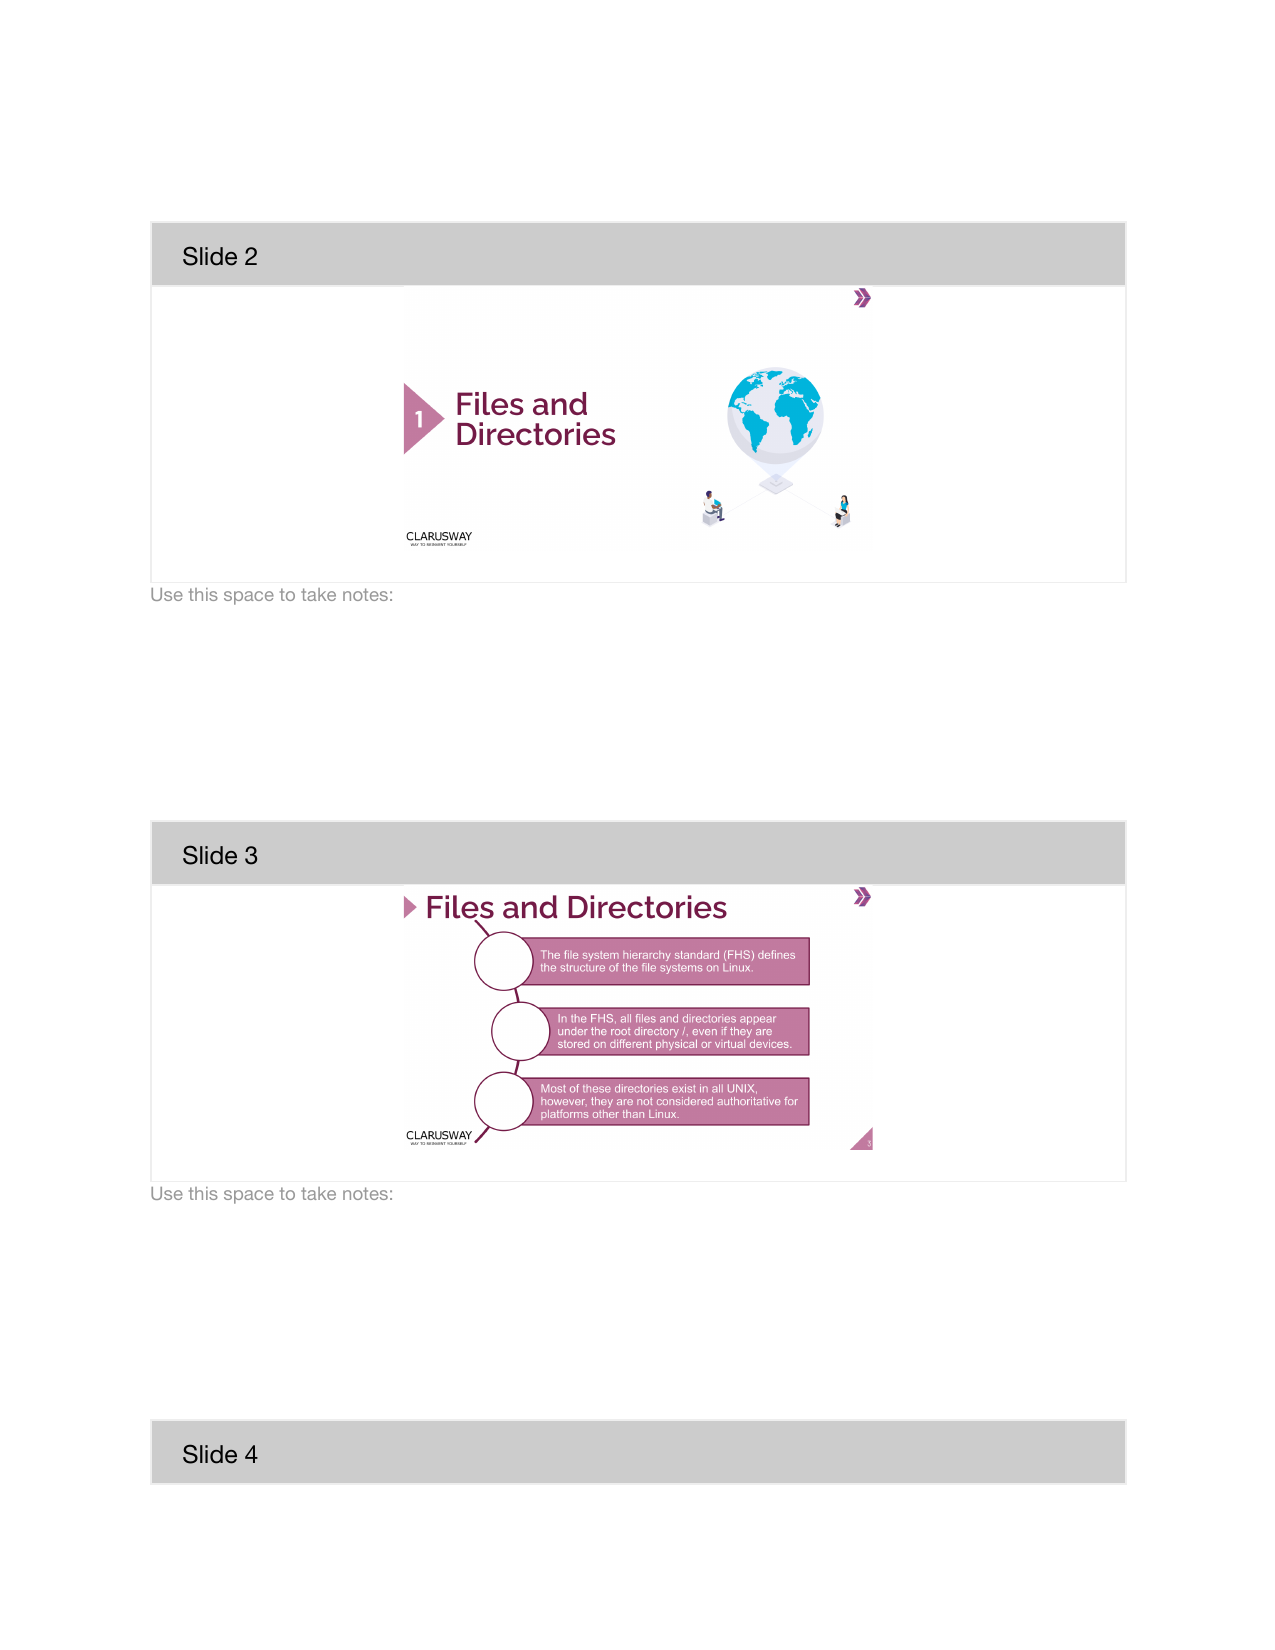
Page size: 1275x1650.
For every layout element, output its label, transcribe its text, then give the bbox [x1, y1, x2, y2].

table_cell [152, 287, 1125, 582]
text Use this space to take notes: [150, 1182, 1125, 1206]
table_header Slide 2 [152, 223, 1125, 285]
picture [403, 885, 873, 1150]
text Use this space to take notes: [150, 583, 1125, 607]
picture [403, 286, 873, 551]
table_header Slide 4 [152, 1421, 1125, 1483]
table_cell [152, 886, 1125, 1181]
table_header Slide 3 [152, 822, 1125, 884]
